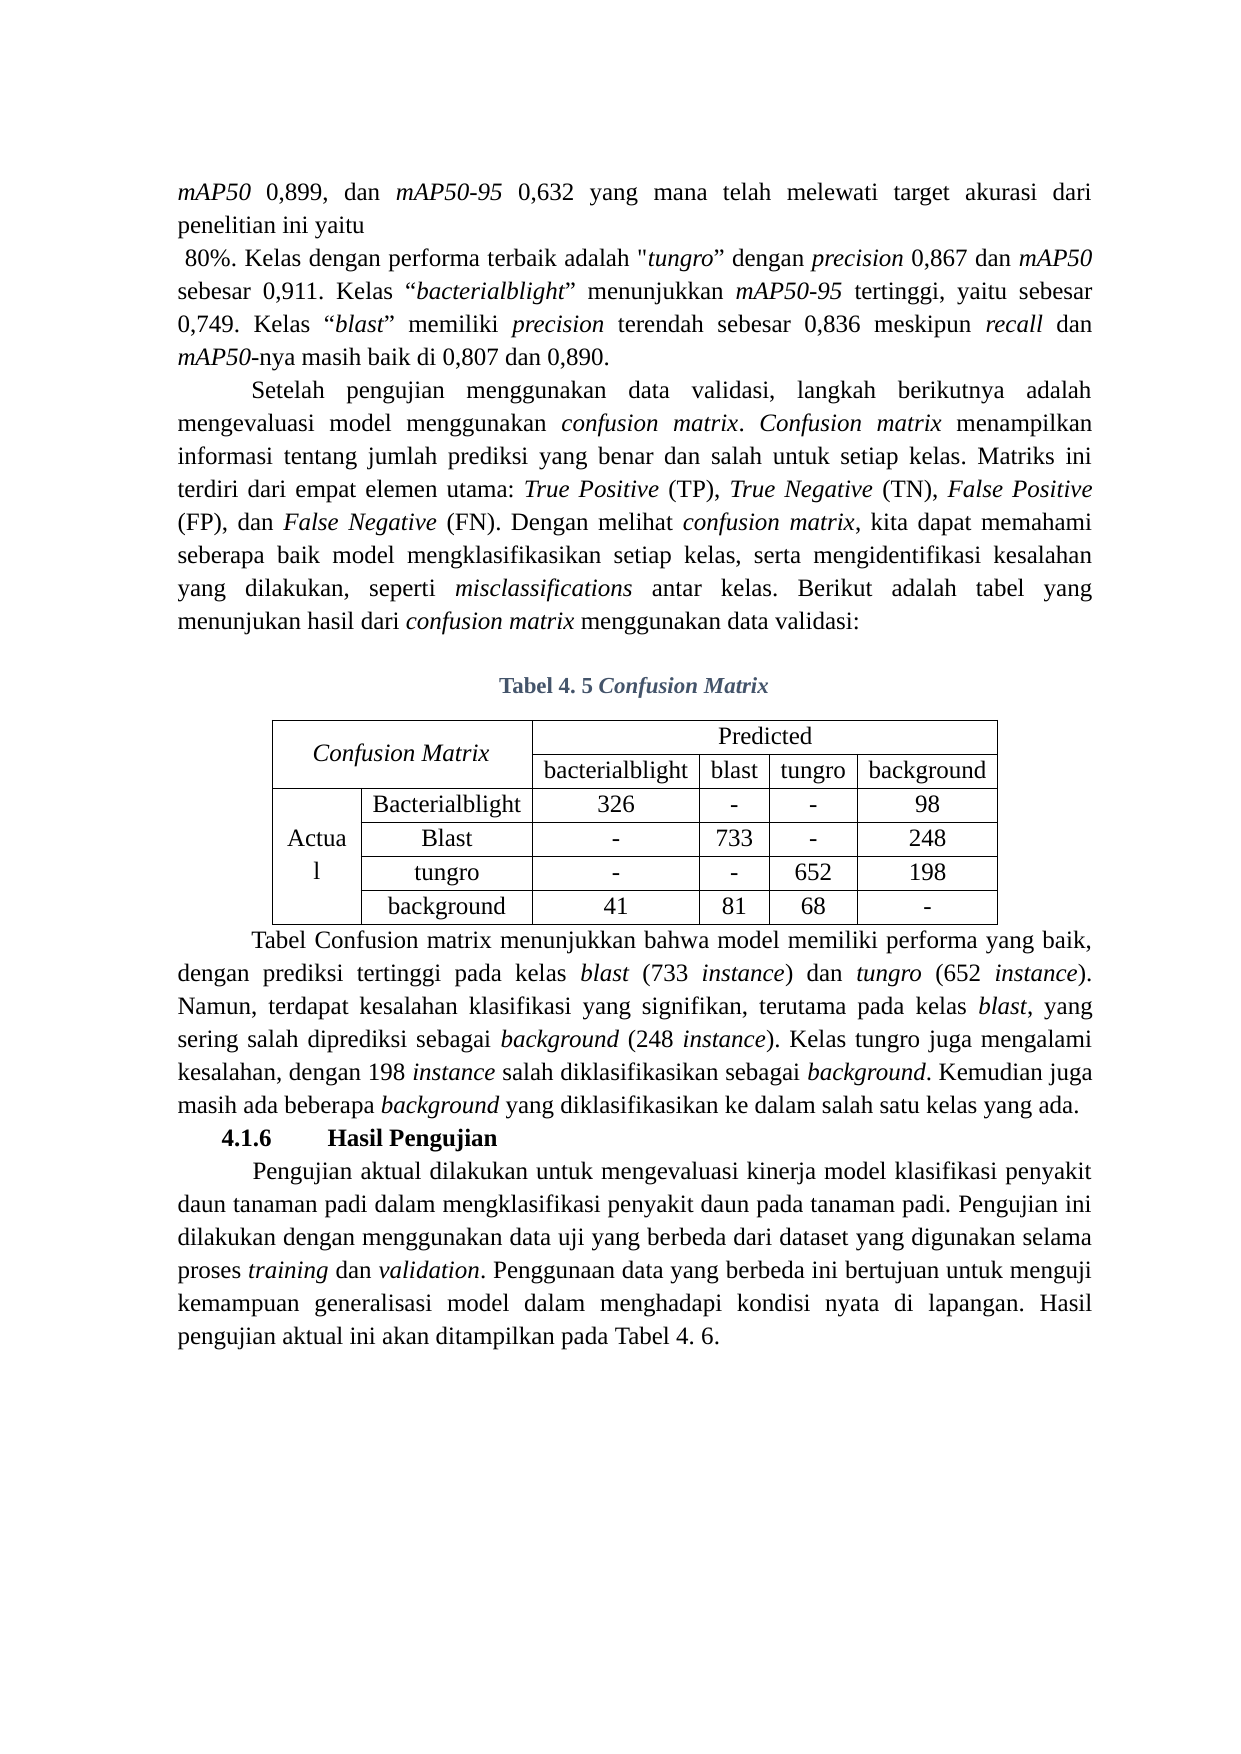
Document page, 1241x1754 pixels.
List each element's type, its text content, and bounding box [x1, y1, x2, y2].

table_cell - [770, 789, 857, 822]
table_cell tungro [362, 857, 532, 890]
table_cell 326 [533, 789, 699, 822]
table_cell 41 [533, 891, 699, 924]
table_cell 733 [700, 823, 769, 856]
table_cell background [858, 755, 997, 788]
table_cell - [533, 823, 699, 856]
text Pengujian aktual dilakukan untuk mengevaluasi kinerja model klasifikasi penyakit daun tanaman padi dalam mengklasifikasi penyakit daun pada tanaman padi. Pengujian ini dilakukan dengan menggunakan data uji yang berbeda dari dataset yang digunakan selama proses training dan validation. Penggunaan data yang berbeda ini bertujuan untuk menguji kemampuan generalisasi model dalam menghadapi kondisi nyata di lapangan. Hasil pengujian aktual ini akan ditampilkan pada Tabel 4. 6. [177, 1156, 1092, 1350]
table_cell - [700, 789, 769, 822]
title Hasil Pengujian [221, 1123, 1092, 1152]
table_cell Bacterialblight [362, 789, 532, 822]
table_cell Blast [362, 823, 532, 856]
table_cell 198 [858, 857, 997, 890]
table_cell background [362, 891, 532, 924]
table_cell 652 [770, 857, 857, 890]
table_cell - [858, 891, 997, 924]
table_cell - [770, 823, 857, 856]
table_cell - [700, 857, 769, 890]
table_cell 248 [858, 823, 997, 856]
table_header Confusion Matrix [273, 721, 532, 788]
table_cell 68 [770, 891, 857, 924]
table_cell - [533, 857, 699, 890]
table_cell blast [700, 755, 769, 788]
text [177, 177, 1092, 239]
table_cell tungro [770, 755, 857, 788]
table_cell 81 [700, 891, 769, 924]
text 80%. Kelas dengan performa terbaik adalah "tungro” dengan precision 0,867 dan mAP50 sebesar 0,911. Kelas “bacterialblight” menunjukkan mAP50-95 tertinggi, yaitu sebesar 0,749. Kelas “blast” memiliki precision terendah sebesar 0,836 meskipun recall dan mAP50-nya masih baik di 0,807 dan 0,890. [177, 243, 1092, 371]
text Tabel 4. 5 Confusion Matrix [177, 672, 1092, 699]
text Tabel Confusion matrix menunjukkan bahwa model memiliki performa yang baik, dengan prediksi tertinggi pada kelas blast (733 instance) dan tungro (652 instance). Namun, terdapat kesalahan klasifikasi yang signifikan, terutama pada kelas blast, yang sering salah diprediksi sebagai background (248 instance). Kelas tungro juga mengalami kesalahan, dengan 198 instance salah diklasifikasikan sebagai background. Kemudian juga masih ada beberapa background yang diklasifikasikan ke dalam salah satu kelas yang ada. [177, 925, 1092, 1119]
table_cell bacterialblight [533, 755, 699, 788]
table_cell Actual [273, 789, 361, 924]
table_cell 98 [858, 789, 997, 822]
table_header Predicted [533, 721, 997, 754]
text Setelah pengujian menggunakan data validasi, langkah berikutnya adalah mengevaluasi model menggunakan confusion matrix. Confusion matrix menampilkan informasi tentang jumlah prediksi yang benar dan salah untuk setiap kelas. Matriks ini terdiri dari empat elemen utama: True Positive (TP), True Negative (TN), False Positive (FP), dan False Negative (FN). Dengan melihat confusion matrix, kita dapat memahami seberapa baik model mengklasifikasikan setiap kelas, serta mengidentifikasi kesalahan yang dilakukan, seperti misclassifications antar kelas. Berikut adalah tabel yang menunjukan hasil dari confusion matrix menggunakan data validasi: [177, 375, 1092, 635]
